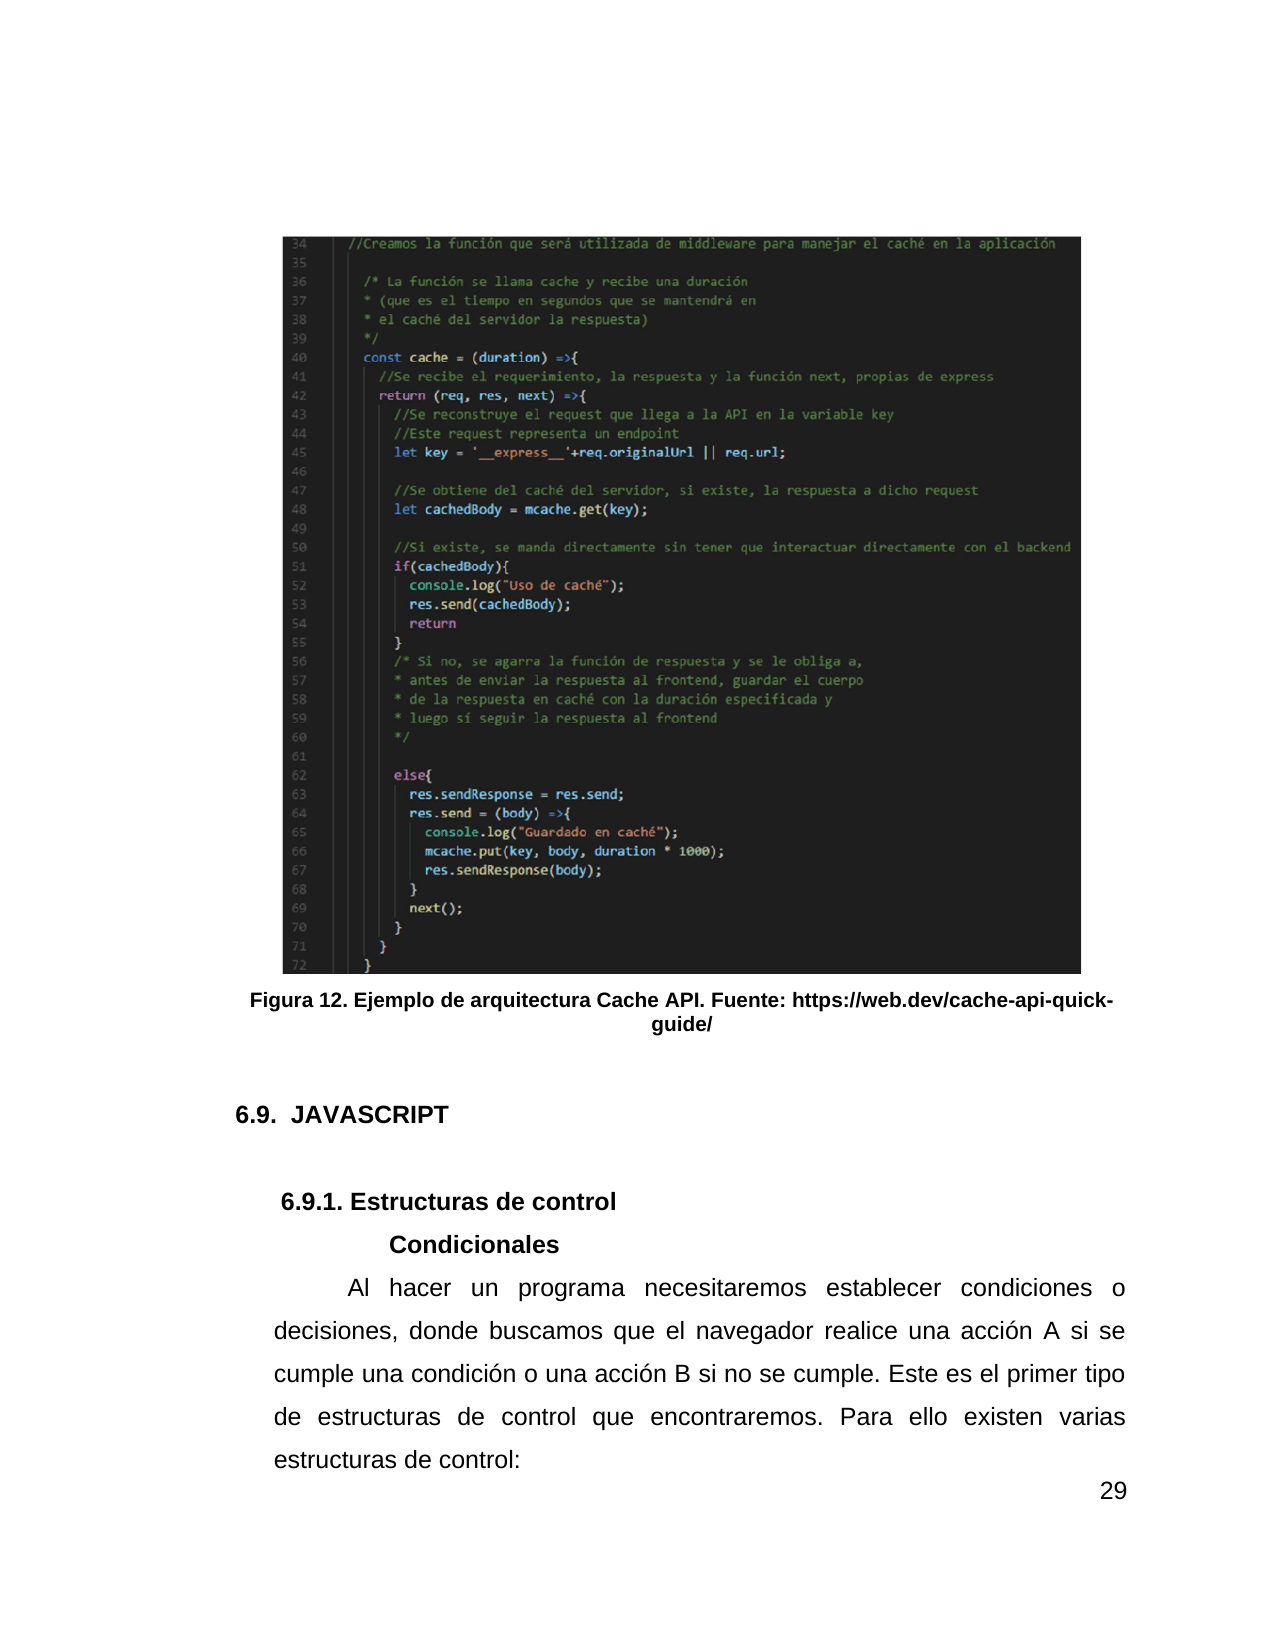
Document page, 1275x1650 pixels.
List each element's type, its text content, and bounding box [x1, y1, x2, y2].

list 6.9. JAVASCRIPT [235, 1100, 1127, 1129]
list 6.9.1. Estructuras de control [281, 1186, 1127, 1215]
text Figura 12. Ejemplo de arquitectura Cache API. Fuente: https://web.dev/cache-api-quick-guide/ [236, 988, 1127, 1036]
picture [282, 236, 1082, 974]
text Al hacer un programa necesitaremos establecer condiciones o decisiones, donde buscamos que el navegador realice una acción A si se cumple una condición o una acción B si no se cumple. Este es el primer tipo de estructuras de control que encontraremos. Para ello existen varias estructuras de control: [273, 1273, 1127, 1474]
text Condicionales [273, 1229, 1127, 1258]
